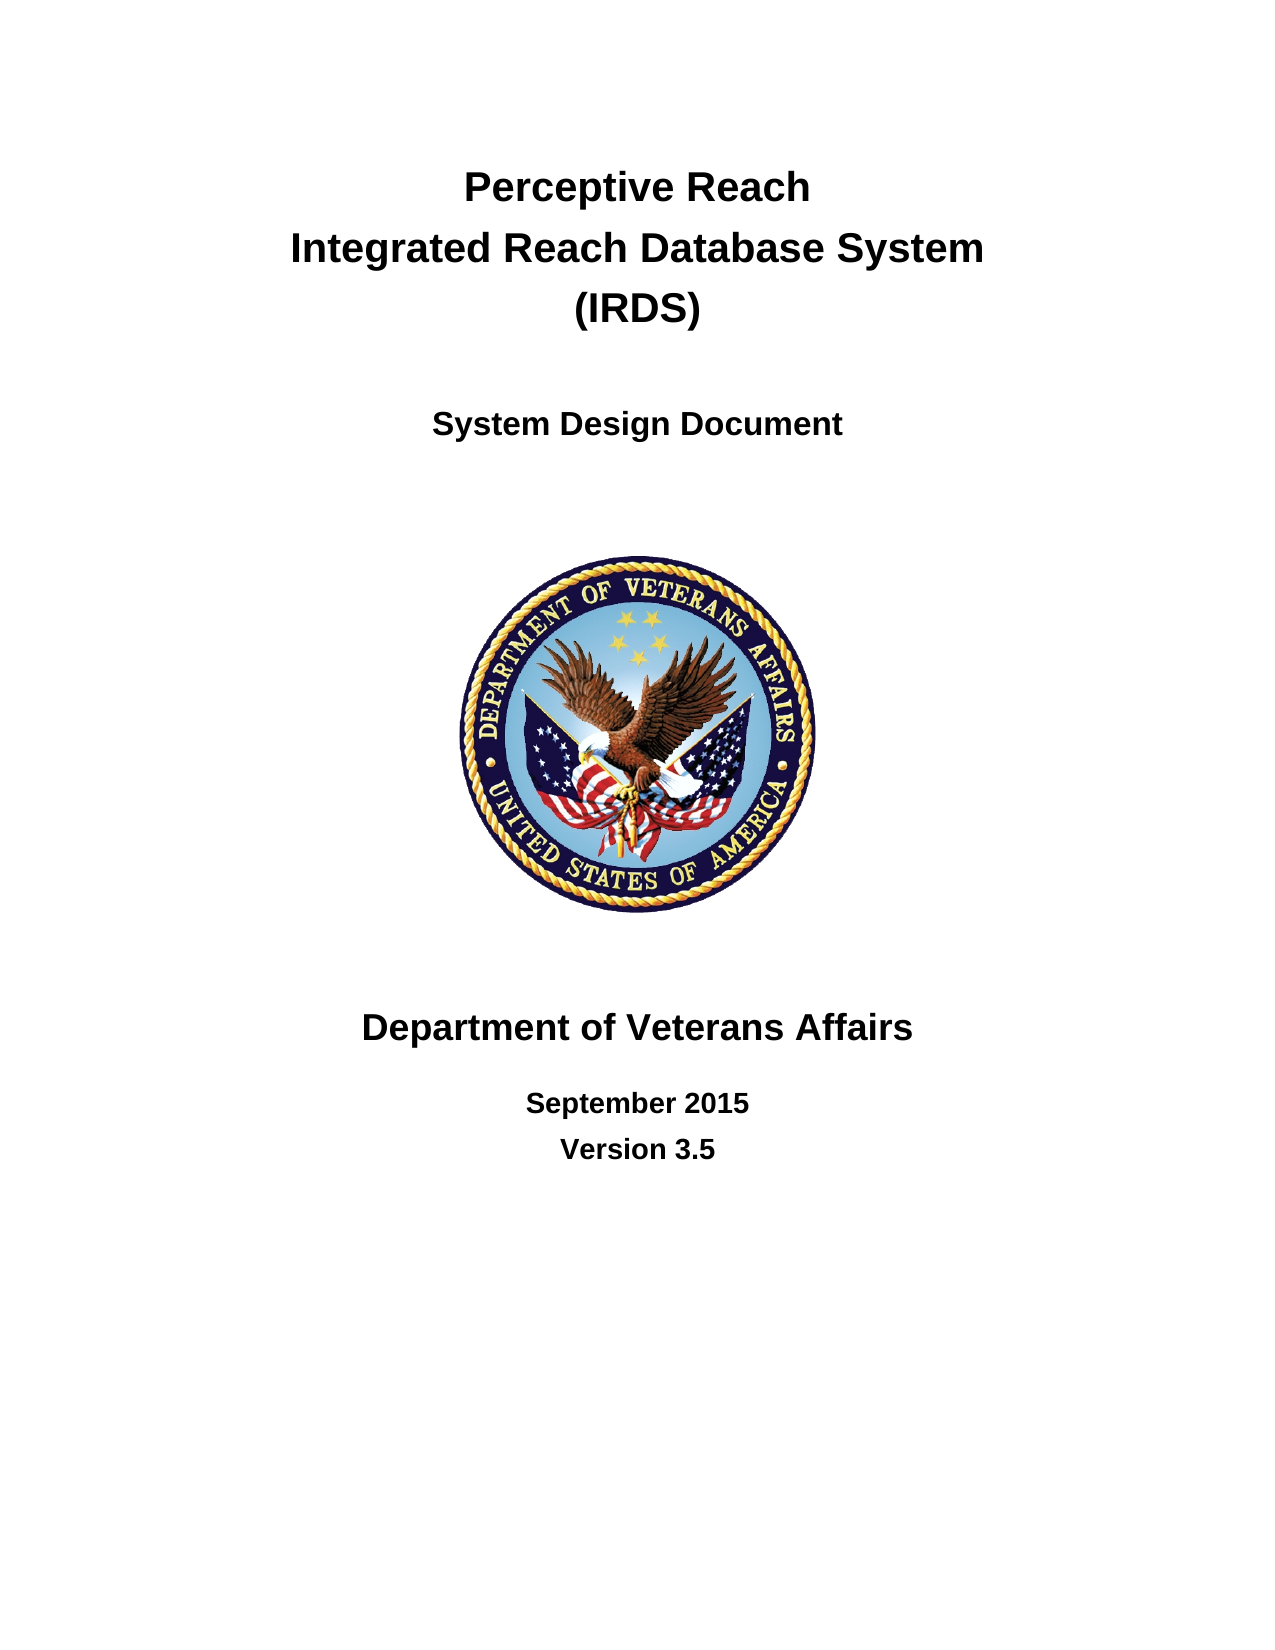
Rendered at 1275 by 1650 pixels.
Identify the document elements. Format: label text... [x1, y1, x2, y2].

title Department of Veterans Affairs [150, 1005, 1125, 1048]
picture [459, 556, 816, 913]
title (IRDS) [150, 283, 1125, 331]
title Version 3.5 [150, 1132, 1125, 1166]
title Integrated Reach Database System [150, 223, 1125, 271]
title Perceptive Reach [150, 162, 1125, 210]
title System Design Document [150, 404, 1125, 443]
title September 2015 [150, 1086, 1125, 1119]
